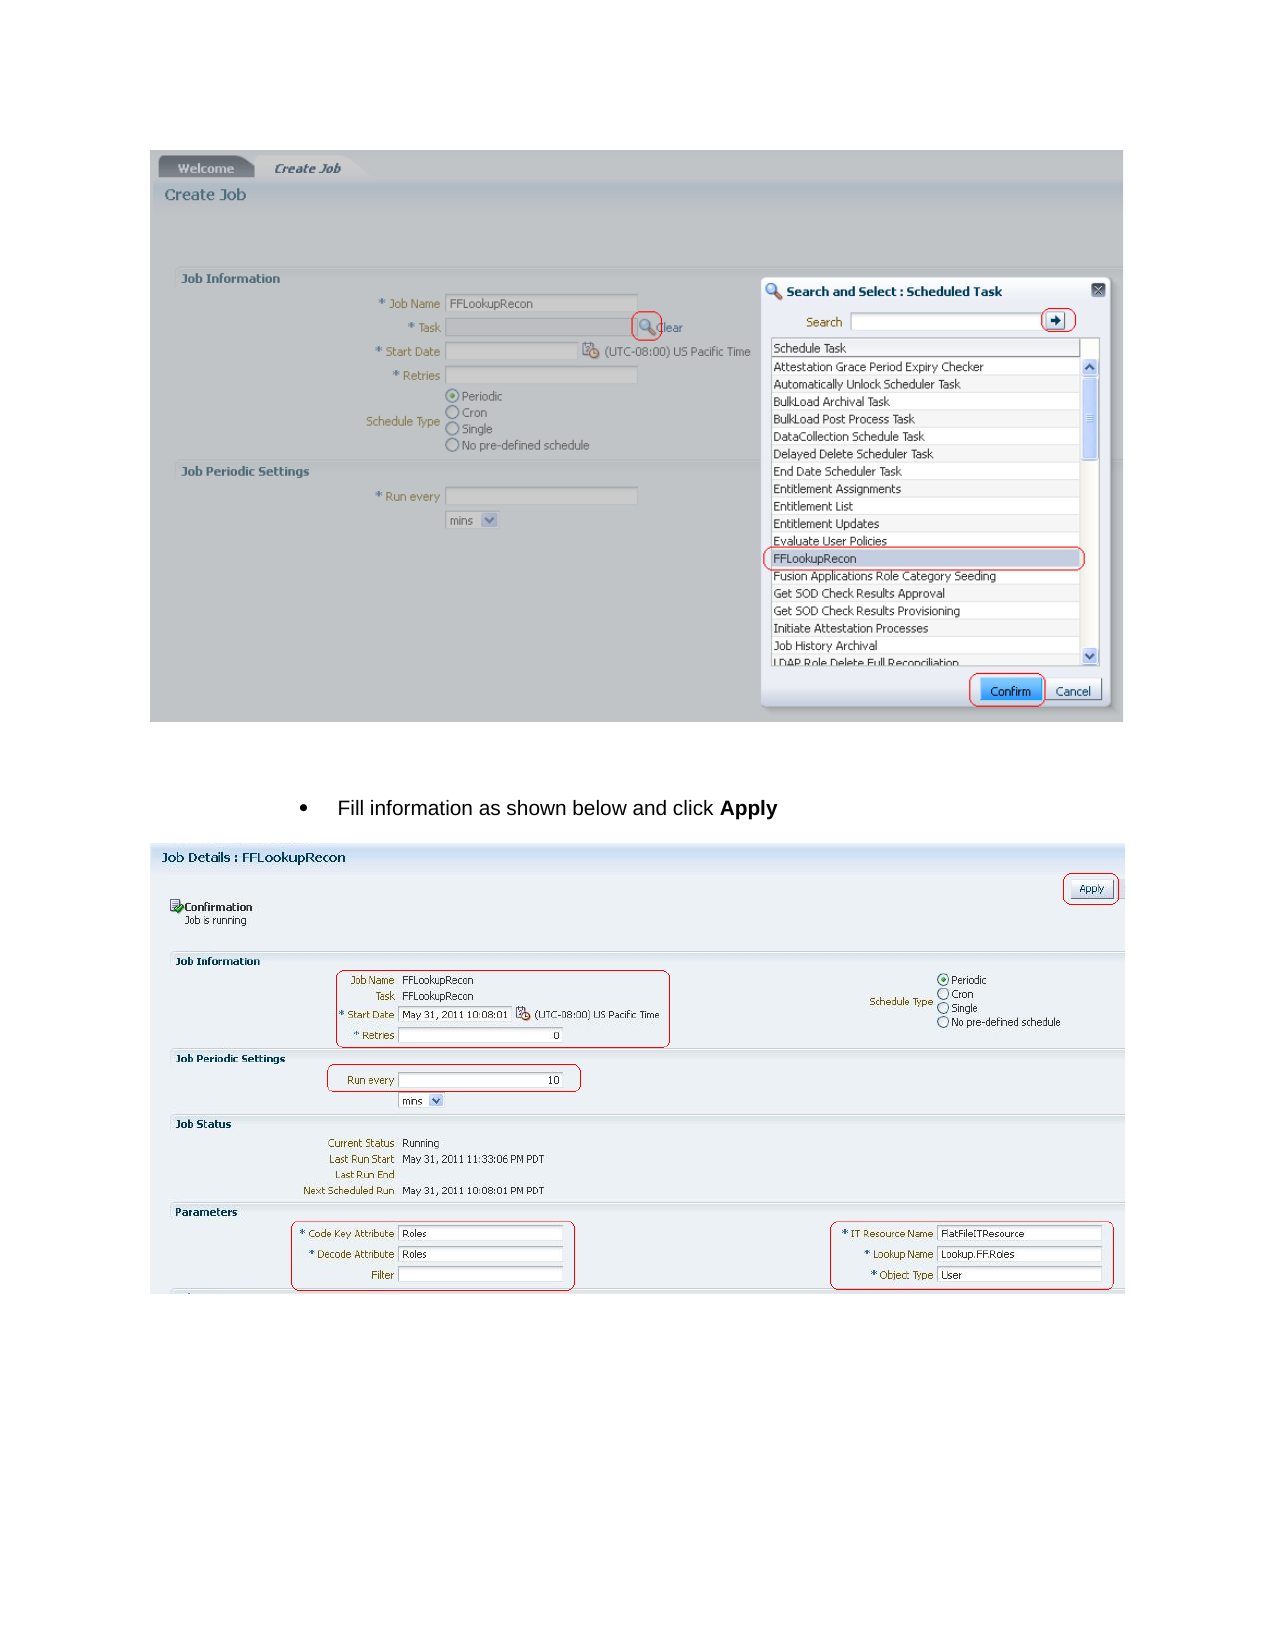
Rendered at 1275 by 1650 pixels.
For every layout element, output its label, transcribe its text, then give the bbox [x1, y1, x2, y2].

list Fill information as shown below and click Apply [300, 795, 1125, 819]
picture [150, 843, 1125, 1294]
picture [150, 150, 1124, 722]
